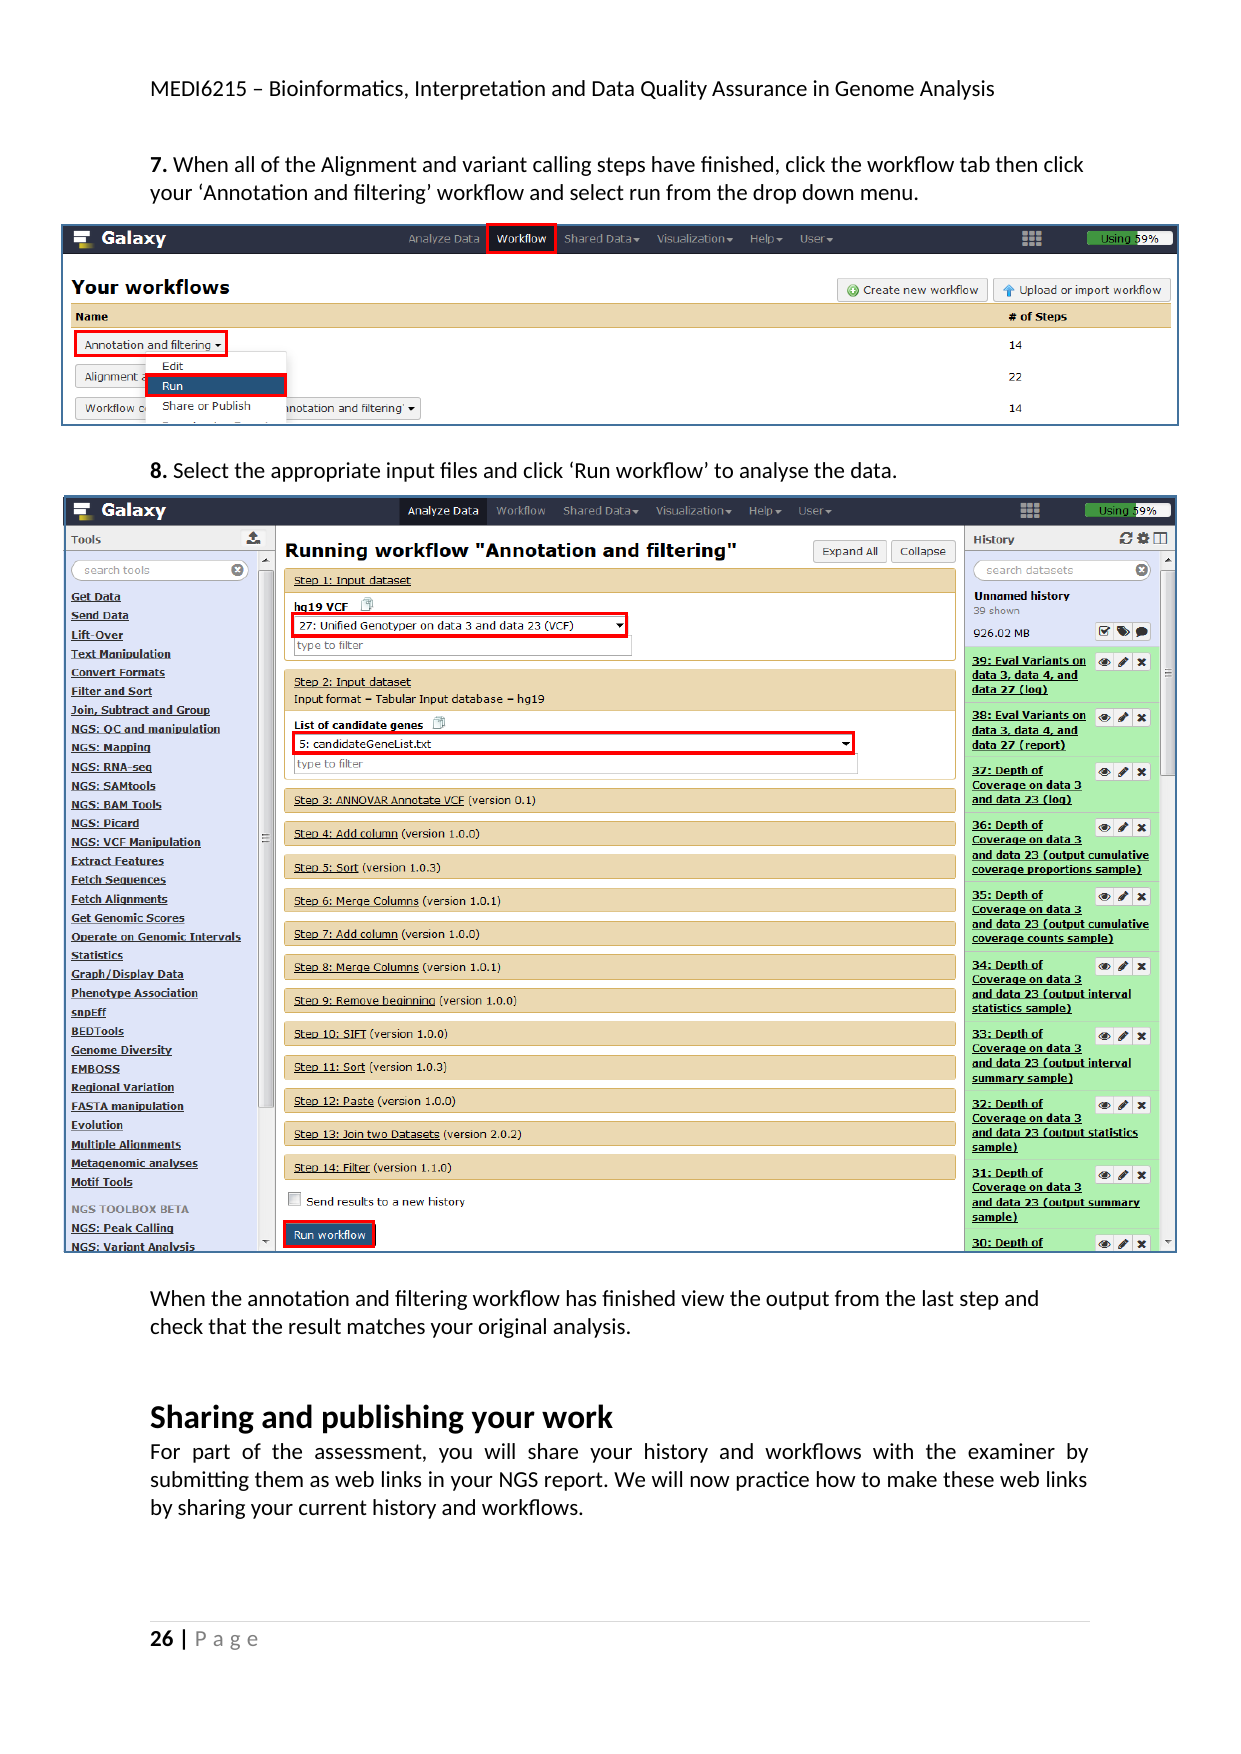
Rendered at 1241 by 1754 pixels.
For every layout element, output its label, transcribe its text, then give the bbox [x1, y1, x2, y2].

text For part of the assessment, you will share your history and workflows with the examiner by submitting them as web links in your NGS report. We will now practice how to make these web links by sharing your current history and workflows. [150, 1437, 1090, 1521]
picture [66, 498, 1175, 1251]
picture [489, 226, 554, 251]
picture [63, 226, 1177, 423]
text 7. When all of the Alignment and variant calling steps have finished, click the workflow tab then click your ‘Annotation and filtering’ workflow and select run from the drop down menu. [150, 150, 1090, 206]
text 8. Select the appropriate input files and click ‘Run workflow’ to analyse the data. [150, 456, 1090, 484]
text When the annotation and filtering workflow has finished view the output from the last step and check that the result matches your original analysis. [150, 1284, 1090, 1340]
text Sharing and publishing your work [150, 1396, 1090, 1437]
